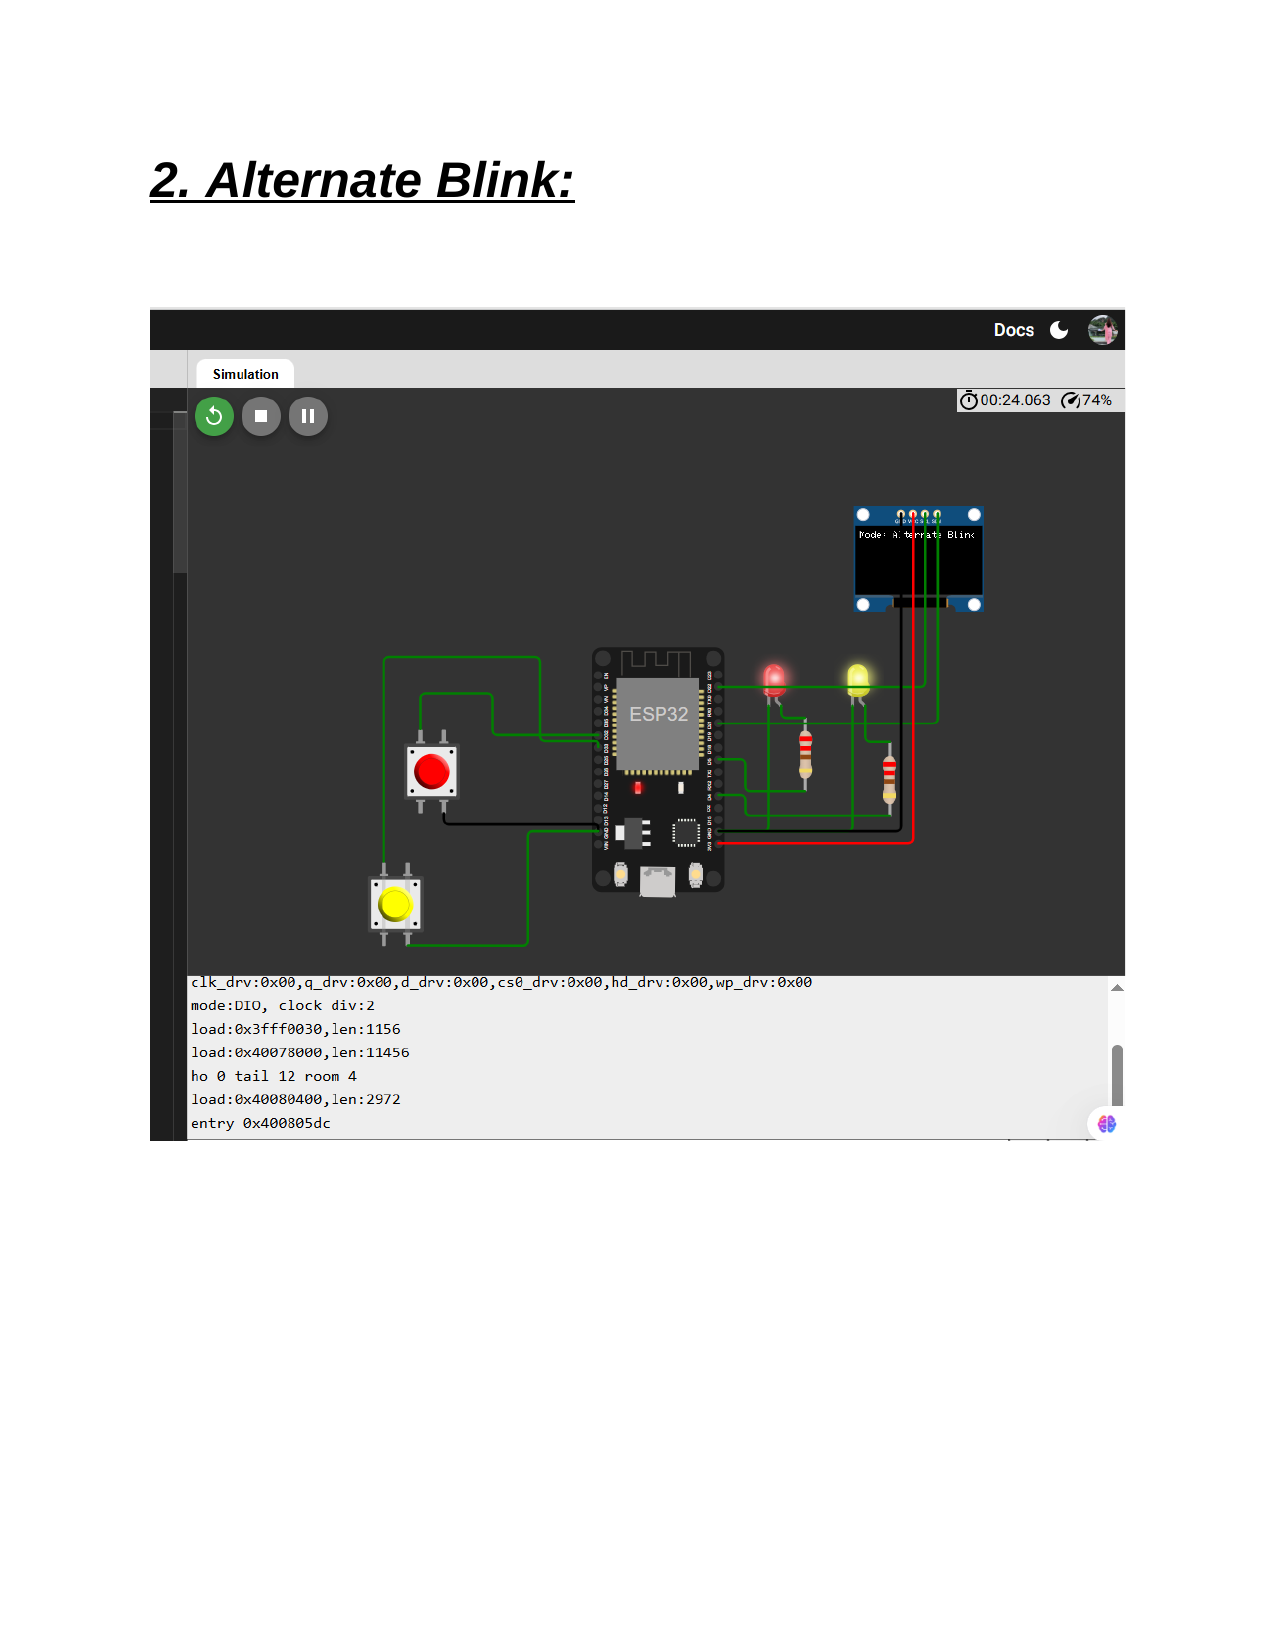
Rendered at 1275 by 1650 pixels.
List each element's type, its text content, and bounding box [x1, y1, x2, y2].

text 2. Alternate Blink: [150, 150, 1124, 207]
picture [150, 307, 1125, 1141]
